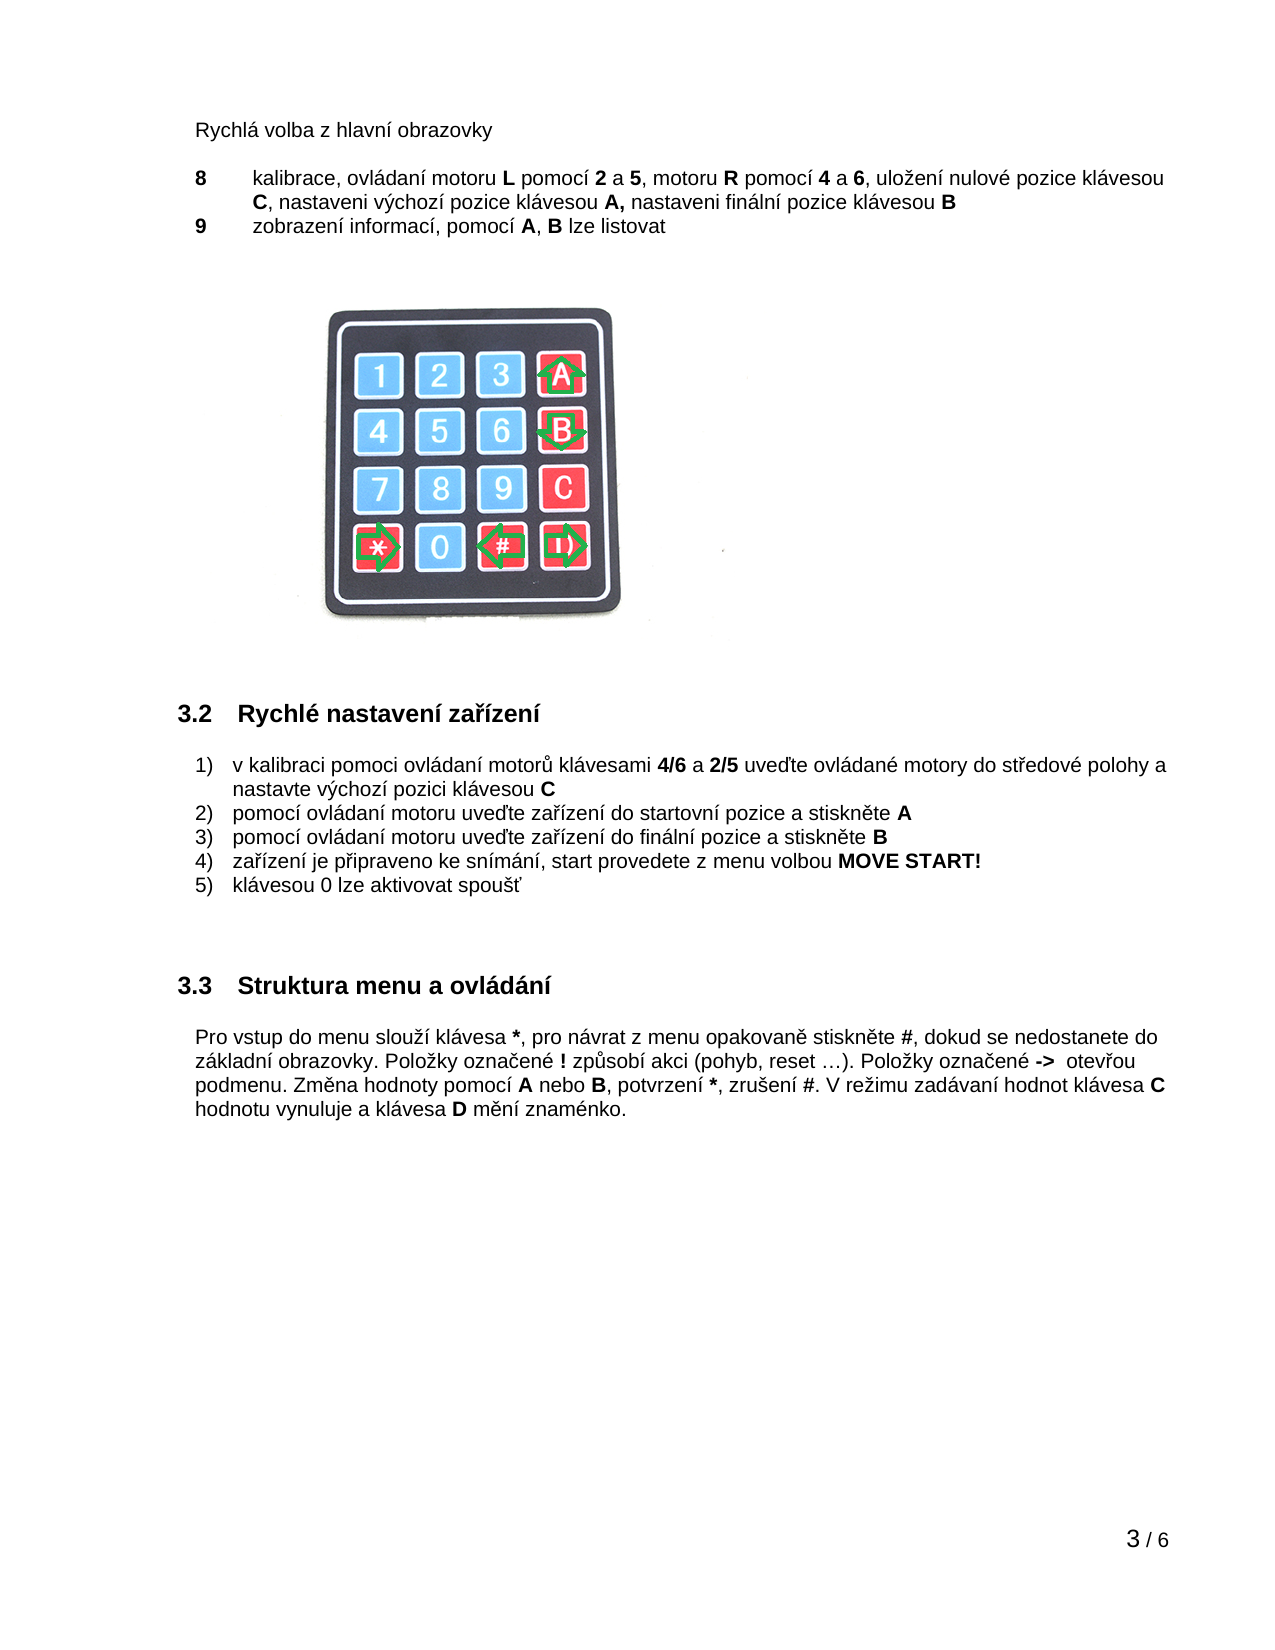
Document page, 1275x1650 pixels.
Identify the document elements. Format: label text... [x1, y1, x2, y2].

text Rychlá volba z hlavní obrazovky [195, 118, 1169, 166]
list pomocí ovládaní motoru uveďte zařízení do finální pozice a stiskněte B [195, 825, 1169, 849]
text 8 kalibrace, ovládaní motoru L pomocí 2 a 5, motoru R pomocí 4 a 6, uložení nulové pozice klávesou C, nastaveni výchozí pozice klávesou A, nastaveni finální pozice klávesou B [195, 166, 1169, 214]
picture [194, 261, 772, 650]
list pomocí ovládaní motoru uveďte zařízení do startovní pozice a stiskněte A [195, 801, 1169, 825]
list klávesou 0 lze aktivovat spoušť [195, 873, 1169, 897]
subtitle Rychlé nastavení zařízení [177, 699, 1186, 728]
list v kalibraci pomoci ovládaní motorů klávesami 4/6 a 2/5 uveďte ovládané motory do středové polohy a nastavte výchozí pozici klávesou C [195, 753, 1169, 801]
list zařízení je připraveno ke snímání, start provedete z menu volbou MOVE START! [195, 849, 1169, 873]
text 9 zobrazení informací, pomocí A, B lze listovat [195, 214, 1169, 238]
subtitle Struktura menu a ovládání [177, 971, 1186, 1000]
text Pro vstup do menu slouží klávesa *, pro návrat z menu opakovaně stiskněte #, dokud se nedostanete do základní obrazovky. Položky označené ! způsobí akci (pohyb, reset …). Položky označené -> otevřou podmenu. Změna hodnoty pomocí A nebo B, potvrzení *, zrušení #. V režimu zadávaní hodnot klávesa C hodnotu vynuluje a klávesa D mění znaménko. [195, 1025, 1169, 1121]
